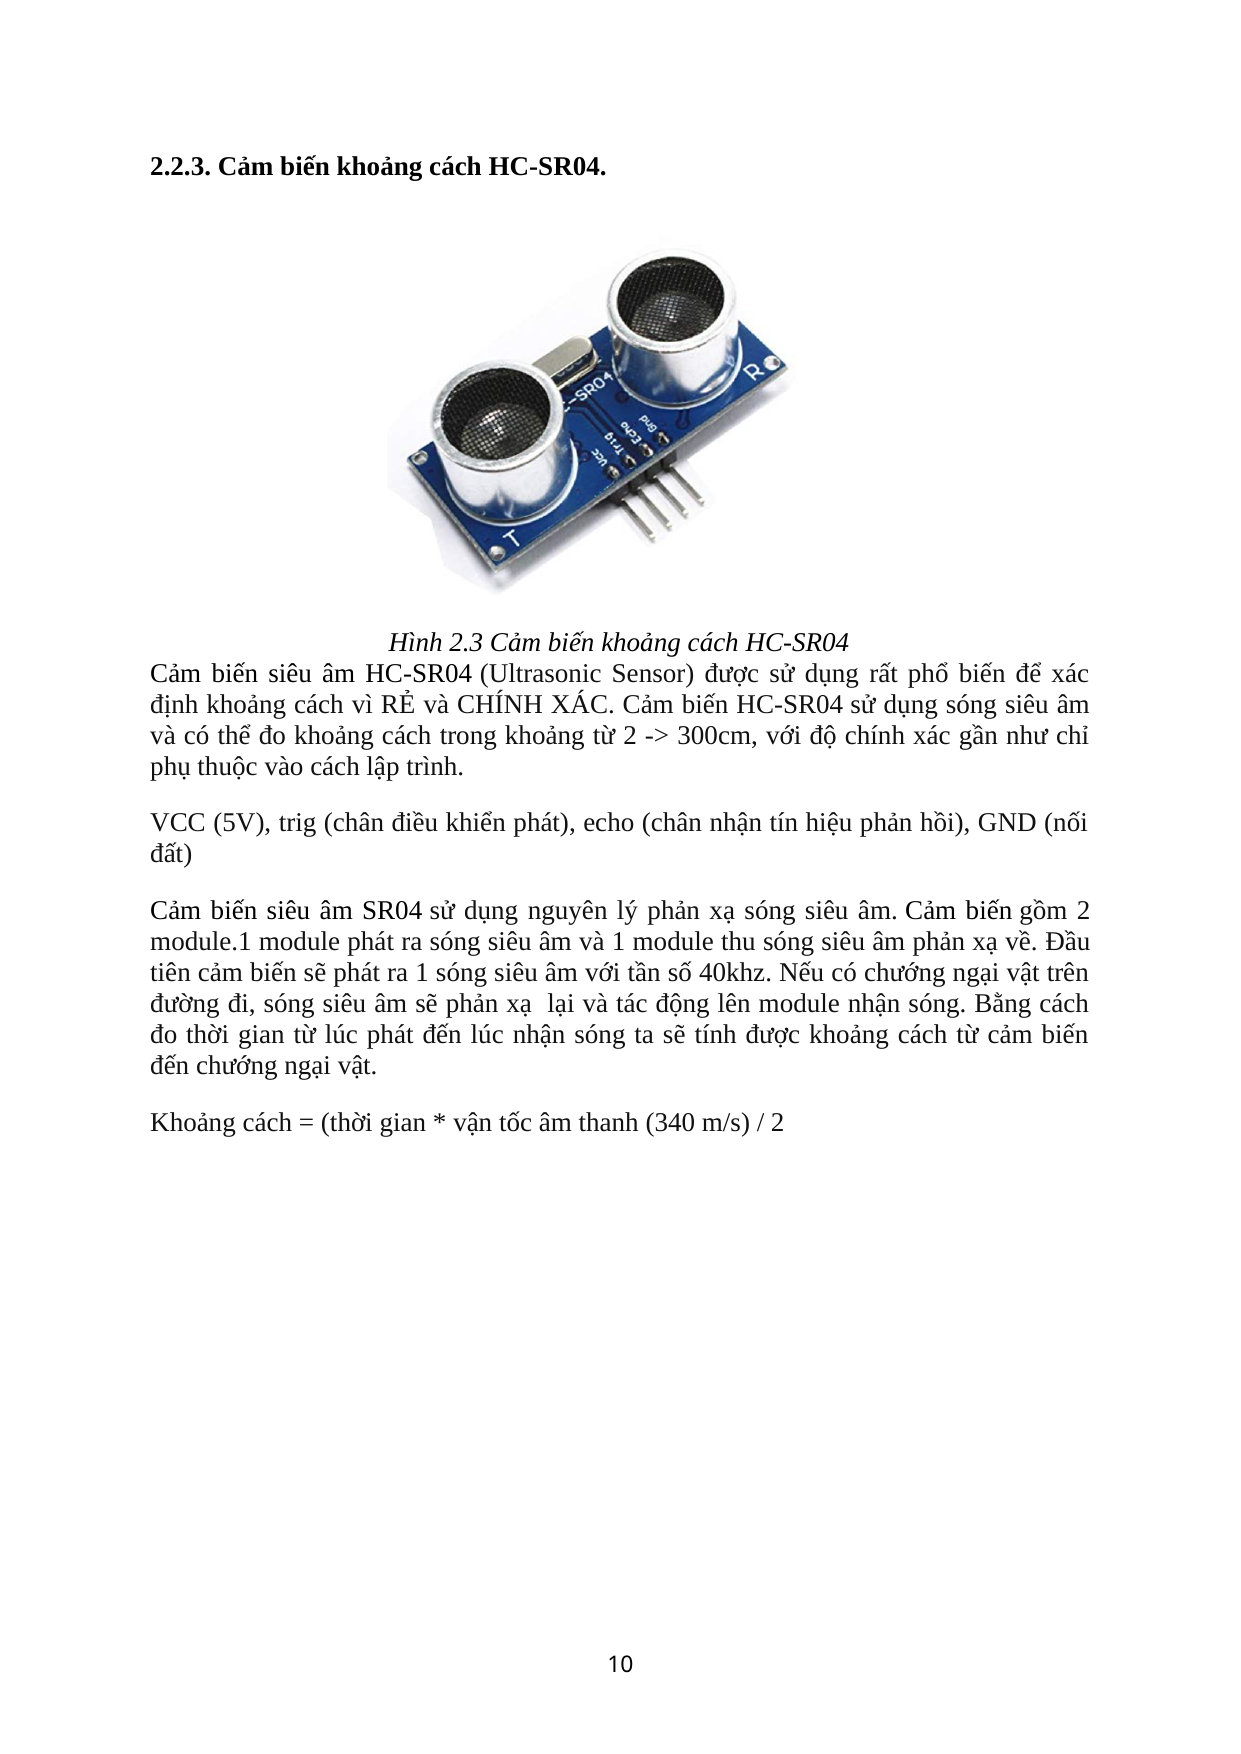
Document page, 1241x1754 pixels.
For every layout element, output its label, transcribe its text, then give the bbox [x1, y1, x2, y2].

text Cảm biến siêu âm HC-SR04 (Ultrasonic Sensor) được sử dụng rất phổ biến để xác định khoảng cách vì RẺ và CHÍNH XÁC. Cảm biến HC-SR04 sử dụng sóng siêu âm và có thể đo khoảng cách trong khoảng từ 2 -> 300cm, với độ chính xác gần như chỉ phụ thuộc vào cách lập trình. [150, 657, 1090, 781]
text Khoảng cách = (thời gian * vận tốc âm thanh (340 m/s) / 2 [150, 1106, 1090, 1137]
text VCC (5V), trig (chân điều khiển phát), echo (chân nhận tín hiệu phản hồi), GND (nối đất) [150, 806, 1090, 869]
text Hình 2.3 Cảm biến khoảng cách HC-SR04 [150, 626, 1090, 657]
subtitle 2.2.3. Cảm biến khoảng cách HC-SR04. [150, 150, 1090, 181]
text Cảm biến siêu âm SR04 sử dụng nguyên lý phản xạ sóng siêu âm. Cảm biến gồm 2 module.1 module phát ra sóng siêu âm và 1 module thu sóng siêu âm phản xạ về. Đầu tiên cảm biến sẽ phát ra 1 sóng siêu âm với tần số 40khz. Nếu có chướng ngại vật trên đường đi, sóng siêu âm sẽ phản xạ lại và tác động lên module nhận sóng. Bằng cách đo thời gian từ lúc phát đến lúc nhận sóng ta sẽ tính được khoảng cách từ cảm biến đến chướng ngại vật. [150, 894, 1090, 1081]
picture [387, 191, 853, 626]
